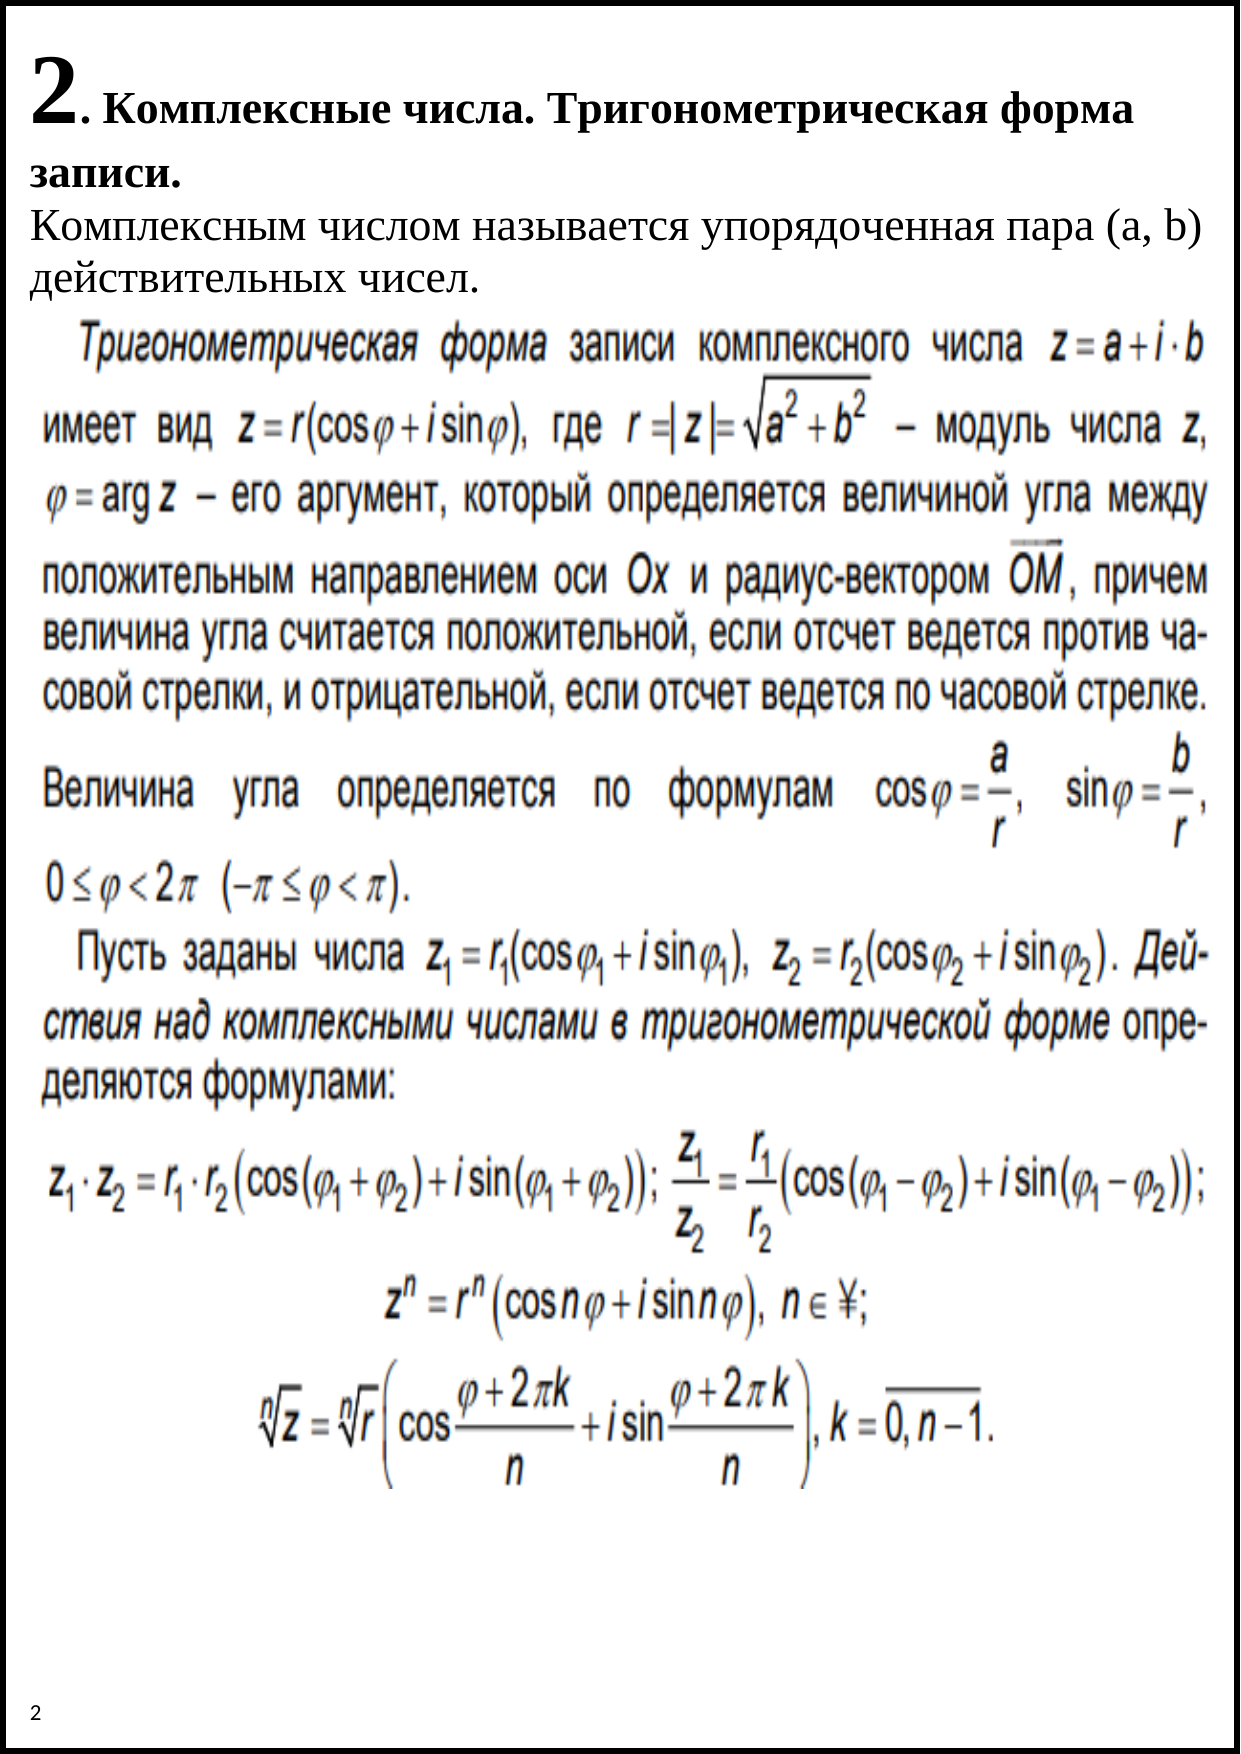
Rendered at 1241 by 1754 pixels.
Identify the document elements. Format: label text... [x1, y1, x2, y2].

picture [29, 302, 1215, 1489]
text Комплексным числом называется упорядоченная пара (a, b) действительных чисел. [29, 197, 1211, 302]
text 2. Комплексные числа. Тригонометрическая форма записи. [29, 29, 1211, 197]
